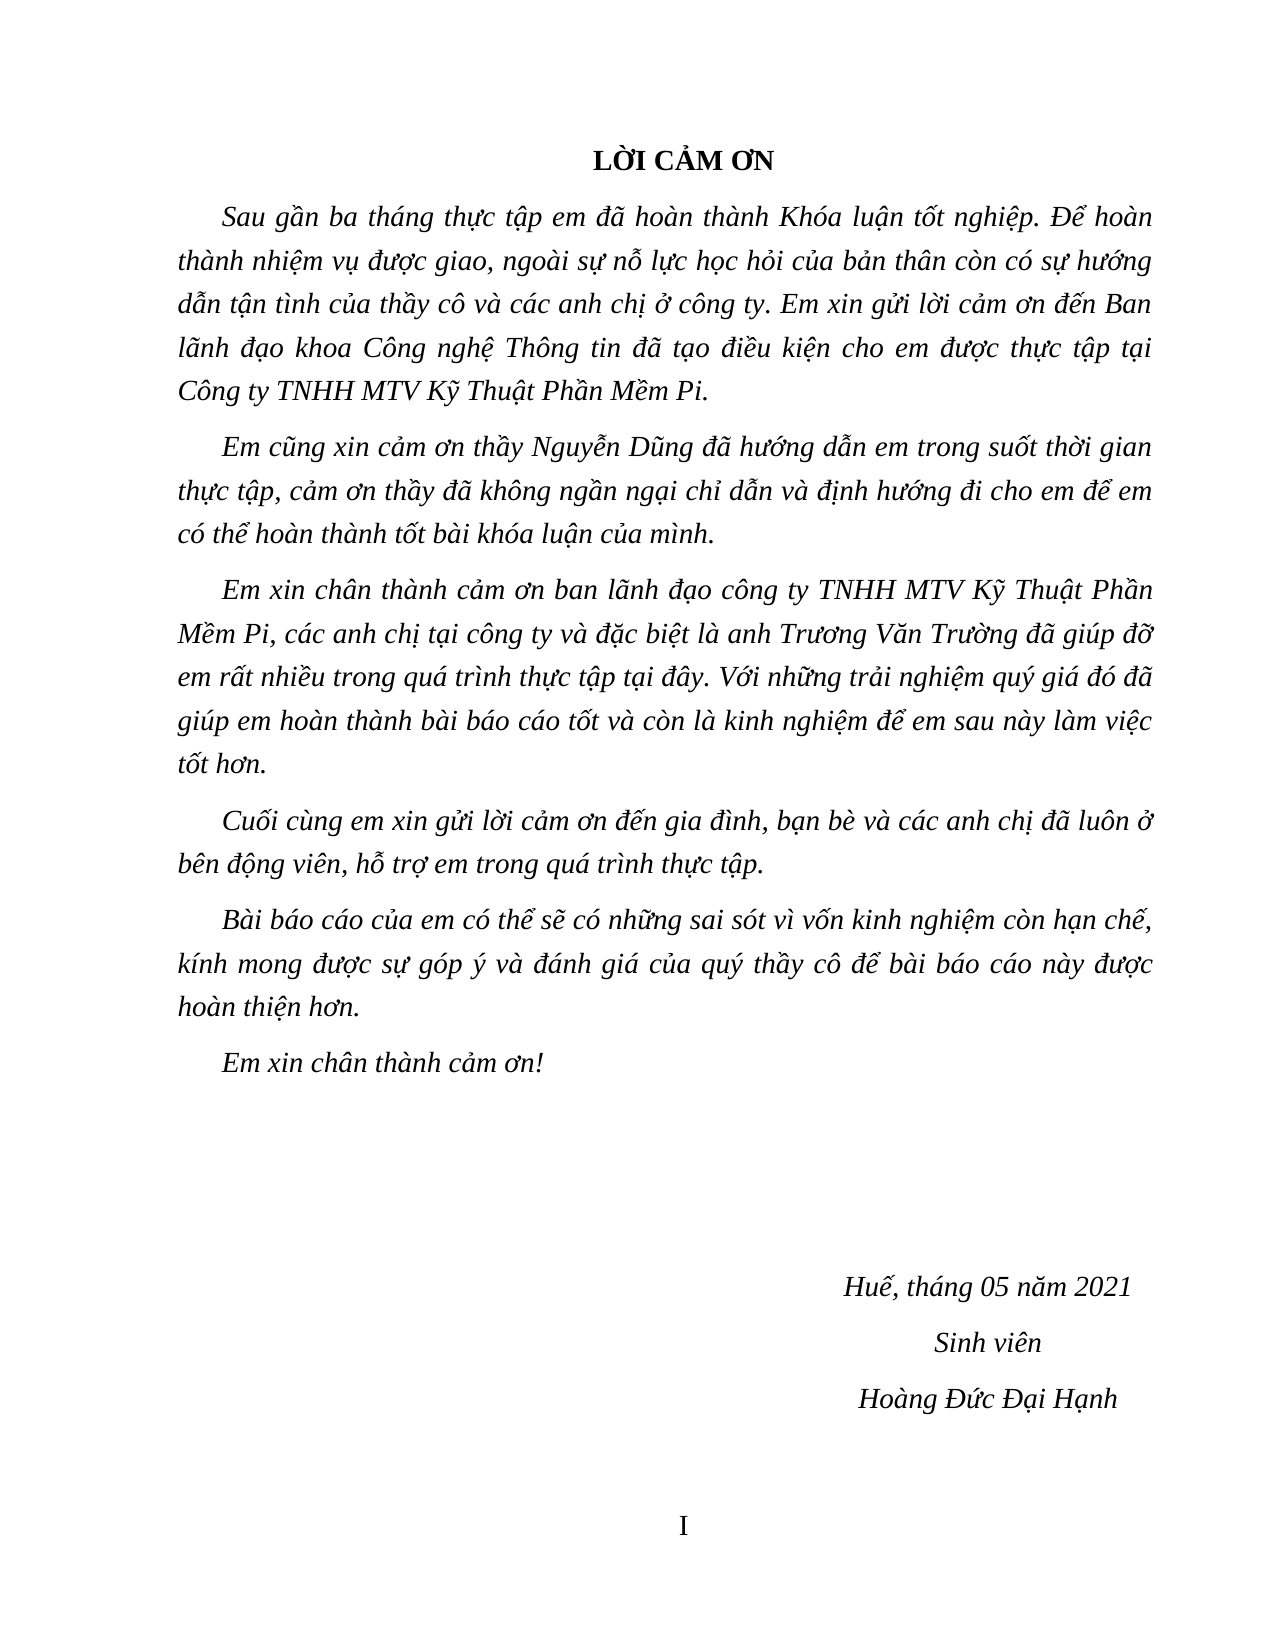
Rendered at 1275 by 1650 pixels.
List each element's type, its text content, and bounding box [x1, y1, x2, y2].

text Hoàng Đức Đại Hạnh [777, 1382, 1157, 1415]
text Bài báo cáo của em có thể sẽ có những sai sót vì vốn kinh nghiệm còn hạn chế, kính mong được sự góp ý và đánh giá của quý thầy cô để bài báo cáo này được hoàn thiện hơn. [177, 902, 1157, 1023]
text Cuối cùng em xin gửi lời cảm ơn đến gia đình, bạn bè và các anh chị đã luôn ở bên động viên, hỗ trợ em trong quá trình thực tập. [177, 803, 1157, 880]
text Huế, tháng 05 năm 2021 [777, 1269, 1157, 1303]
subtitle LỜI CẢM ƠN [177, 143, 1157, 177]
text Em xin chân thành cảm ơn! [177, 1045, 1157, 1079]
text Sinh viên [777, 1326, 1157, 1359]
text Sau gần ba tháng thực tập em đã hoàn thành Khóa luận tốt nghiệp. Để hoàn thành nhiệm vụ được giao, ngoài sự nỗ lực học hỏi của bản thân còn có sự hướng dẫn tận tình của thầy cô và các anh chị ở công ty. Em xin gửi lời cảm ơn đến Ban lãnh đạo khoa Công nghệ Thông tin đã tạo điều kiện cho em được thực tập tại Công ty TNHH MTV Kỹ Thuật Phần Mềm Pi. [177, 199, 1157, 407]
text Em cũng xin cảm ơn thầy Nguyễn Dũng đã hướng dẫn em trong suốt thời gian thực tập, cảm ơn thầy đã không ngần ngại chỉ dẫn và định hướng đi cho em để em có thể hoàn thành tốt bài khóa luận của mình. [177, 429, 1157, 550]
text Em xin chân thành cảm ơn ban lãnh đạo công ty TNHH MTV Kỹ Thuật Phần Mềm Pi, các anh chị tại công ty và đặc biệt là anh Trương Văn Trường đã giúp đỡ em rất nhiều trong quá trình thực tập tại đây. Với những trải nghiệm quý giá đó đã giúp em hoàn thành bài báo cáo tốt và còn là kinh nghiệm để em sau này làm việc tốt hơn. [177, 572, 1157, 780]
